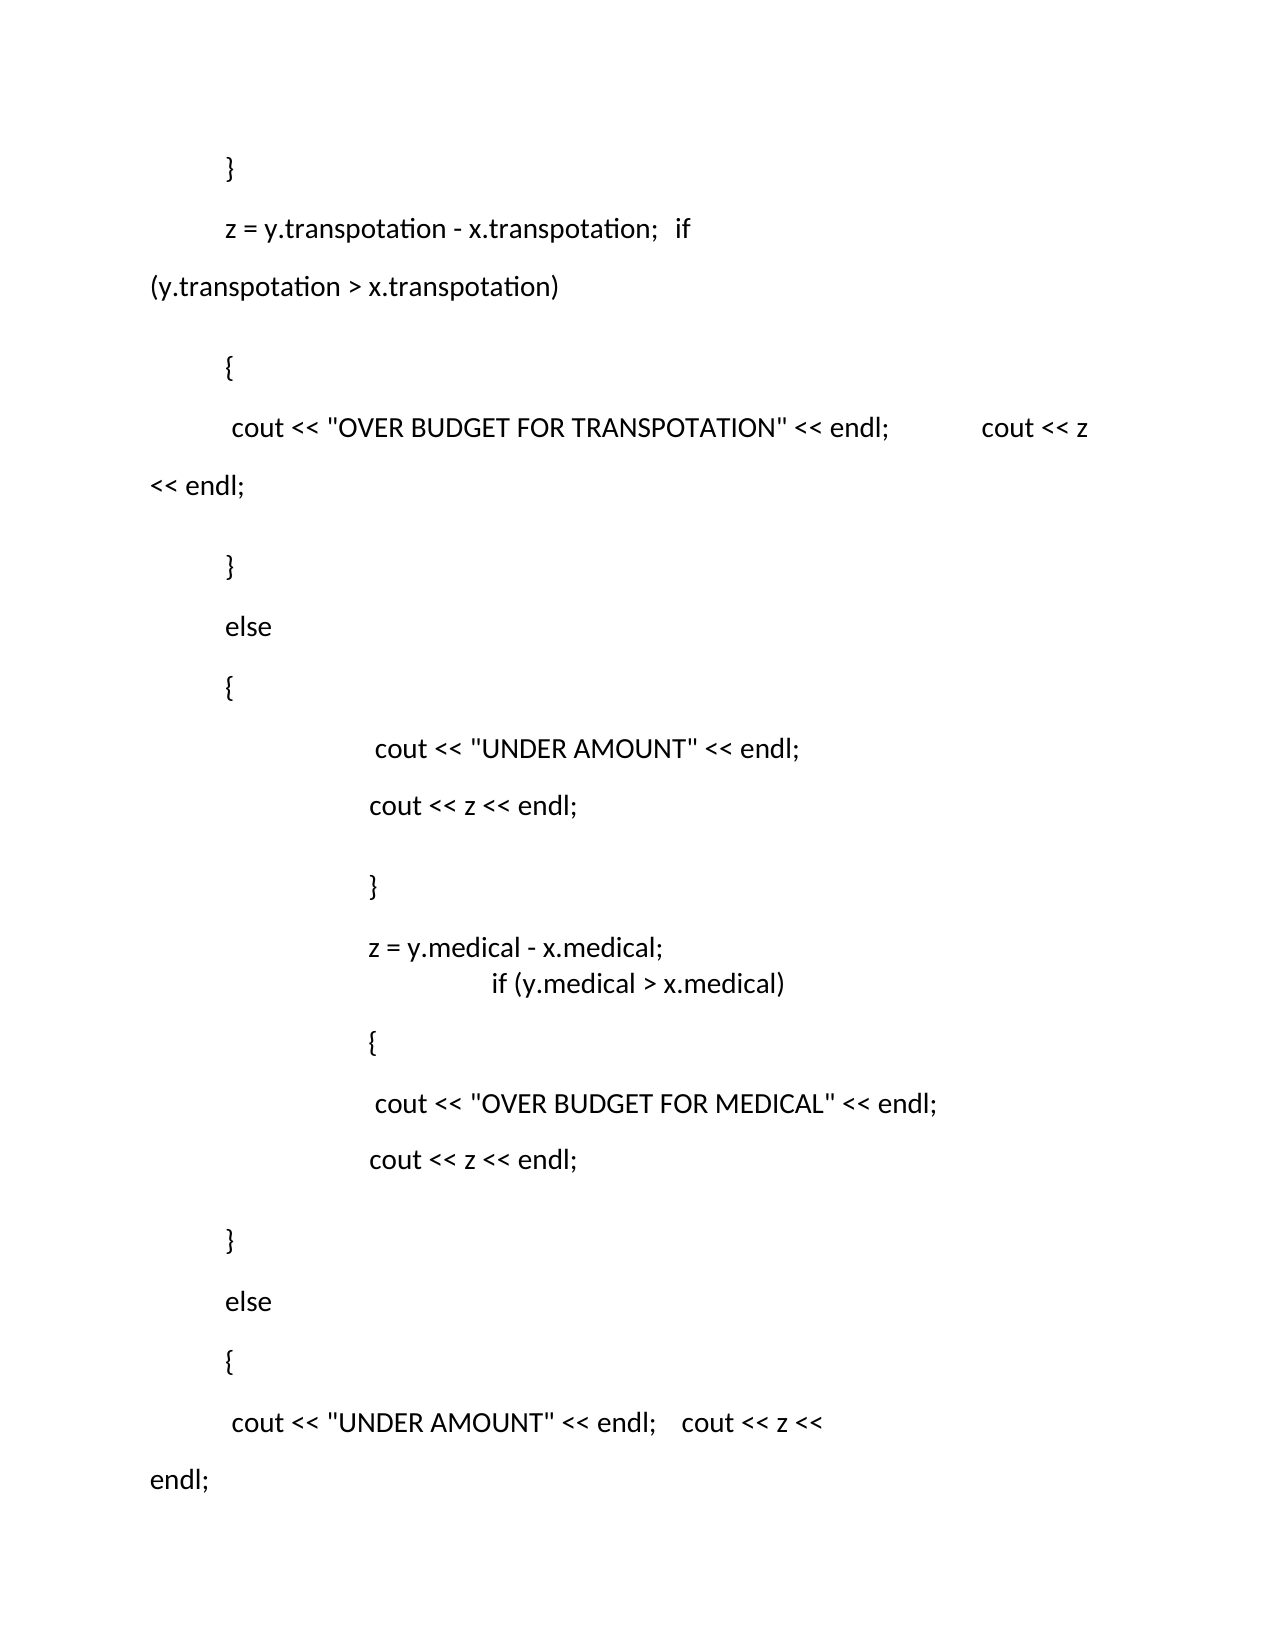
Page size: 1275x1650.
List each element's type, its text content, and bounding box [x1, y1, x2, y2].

text cout << "OVER BUDGET FOR MEDICAL" << endl; cout << z << endl; [368, 1085, 998, 1177]
text cout << "OVER BUDGET FOR TRANSPOTATION" << endl; cout << z << endl; [148, 409, 1093, 502]
text if (y.medical > x.medical) [150, 965, 1127, 1001]
text { [148, 349, 1125, 384]
text else [148, 608, 1125, 644]
text } [148, 548, 1125, 583]
text cout << "UNDER AMOUNT" << endl; cout << z << endl; [148, 1404, 860, 1496]
text z = y.medical - x.medical; [368, 929, 1125, 964]
text cout << "UNDER AMOUNT" << endl; cout << z << endl; [368, 730, 860, 822]
text { [368, 1024, 1125, 1060]
text { [148, 669, 1125, 705]
text } [368, 868, 1125, 904]
text } [148, 1222, 1125, 1258]
text z = y.transpotation - x.transpotation; if (y.transpotation > x.transpotation) [148, 211, 825, 303]
text else [148, 1283, 1125, 1318]
text } [148, 150, 1125, 186]
text { [148, 1343, 1125, 1379]
